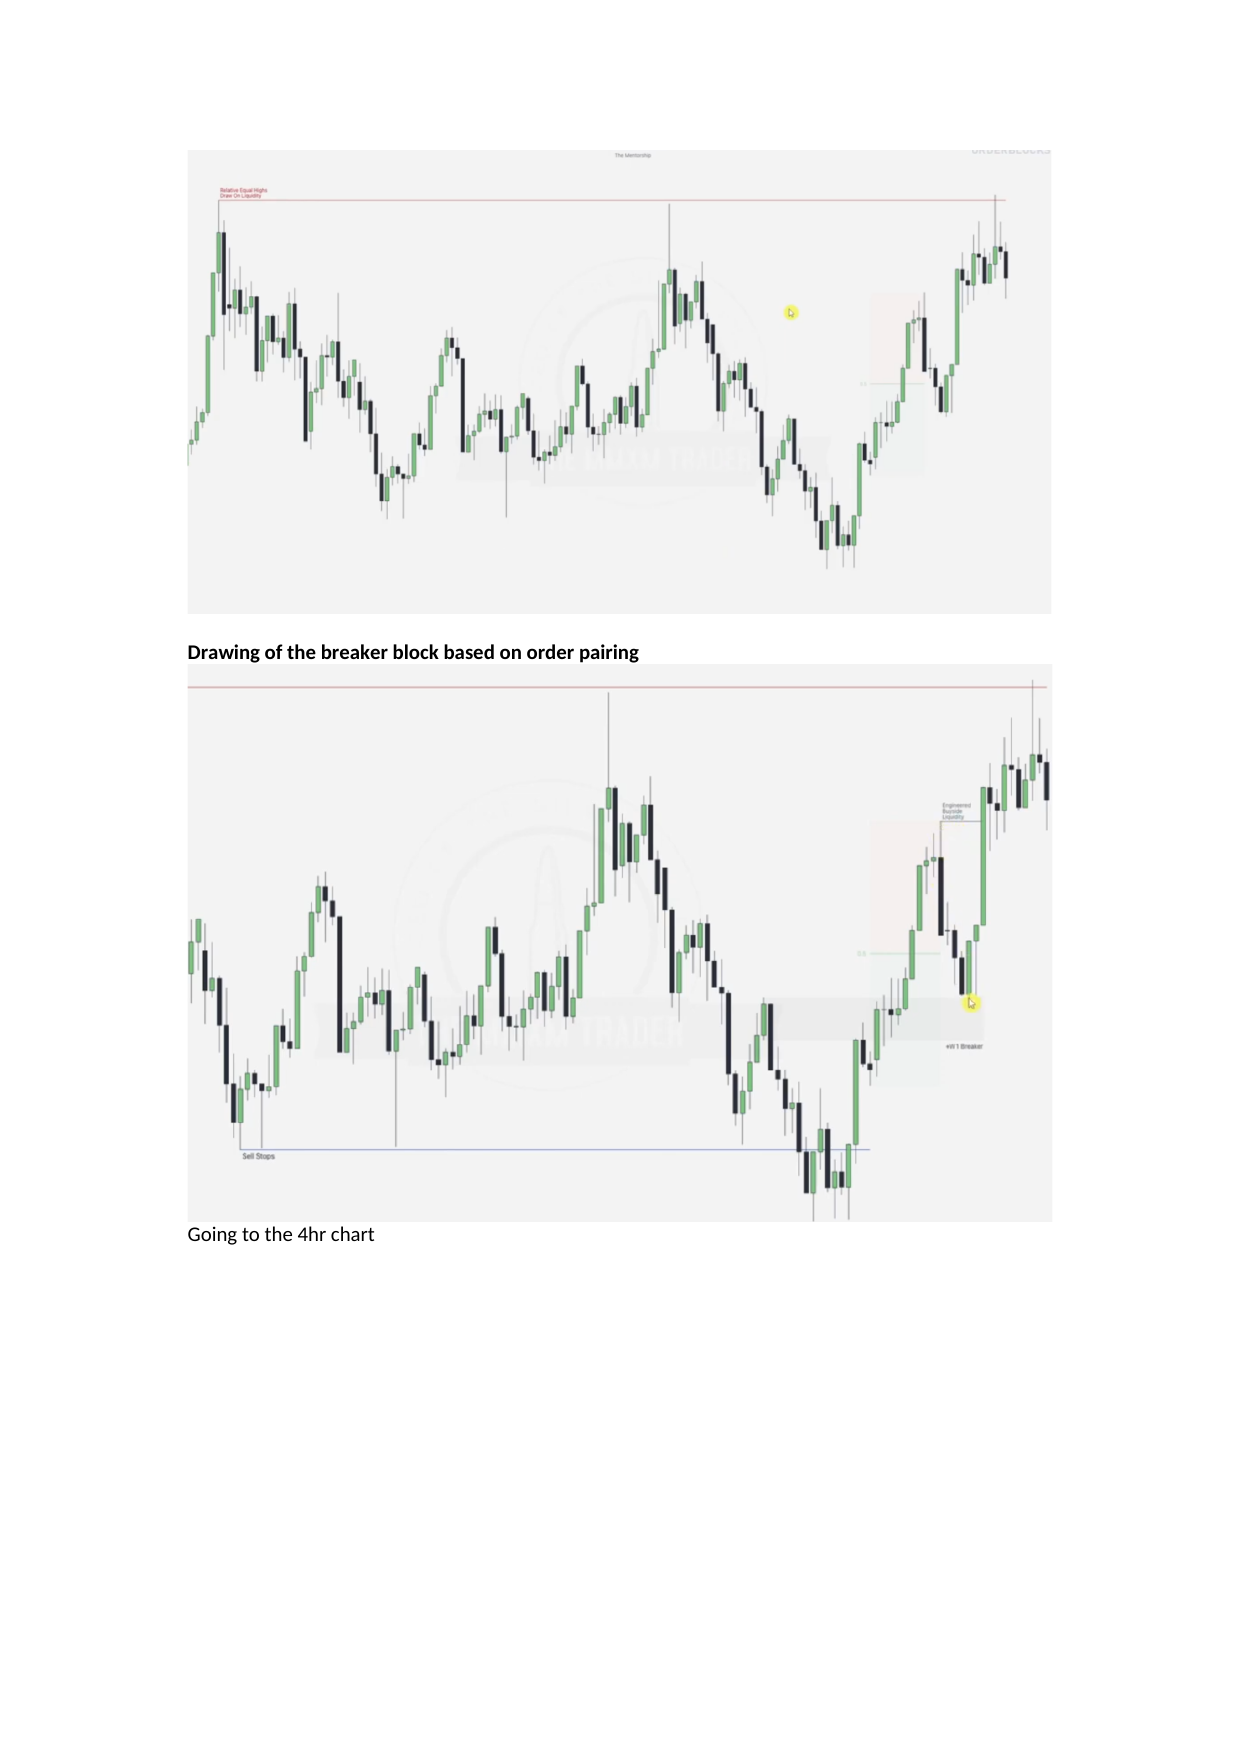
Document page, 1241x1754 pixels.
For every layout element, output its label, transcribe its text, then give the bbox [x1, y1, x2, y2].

picture [187, 664, 1053, 1222]
list Drawing of the breaker block based on order pairing [187, 639, 1053, 664]
picture [187, 150, 1052, 614]
list Going to the 4hr chart [187, 1222, 1053, 1247]
